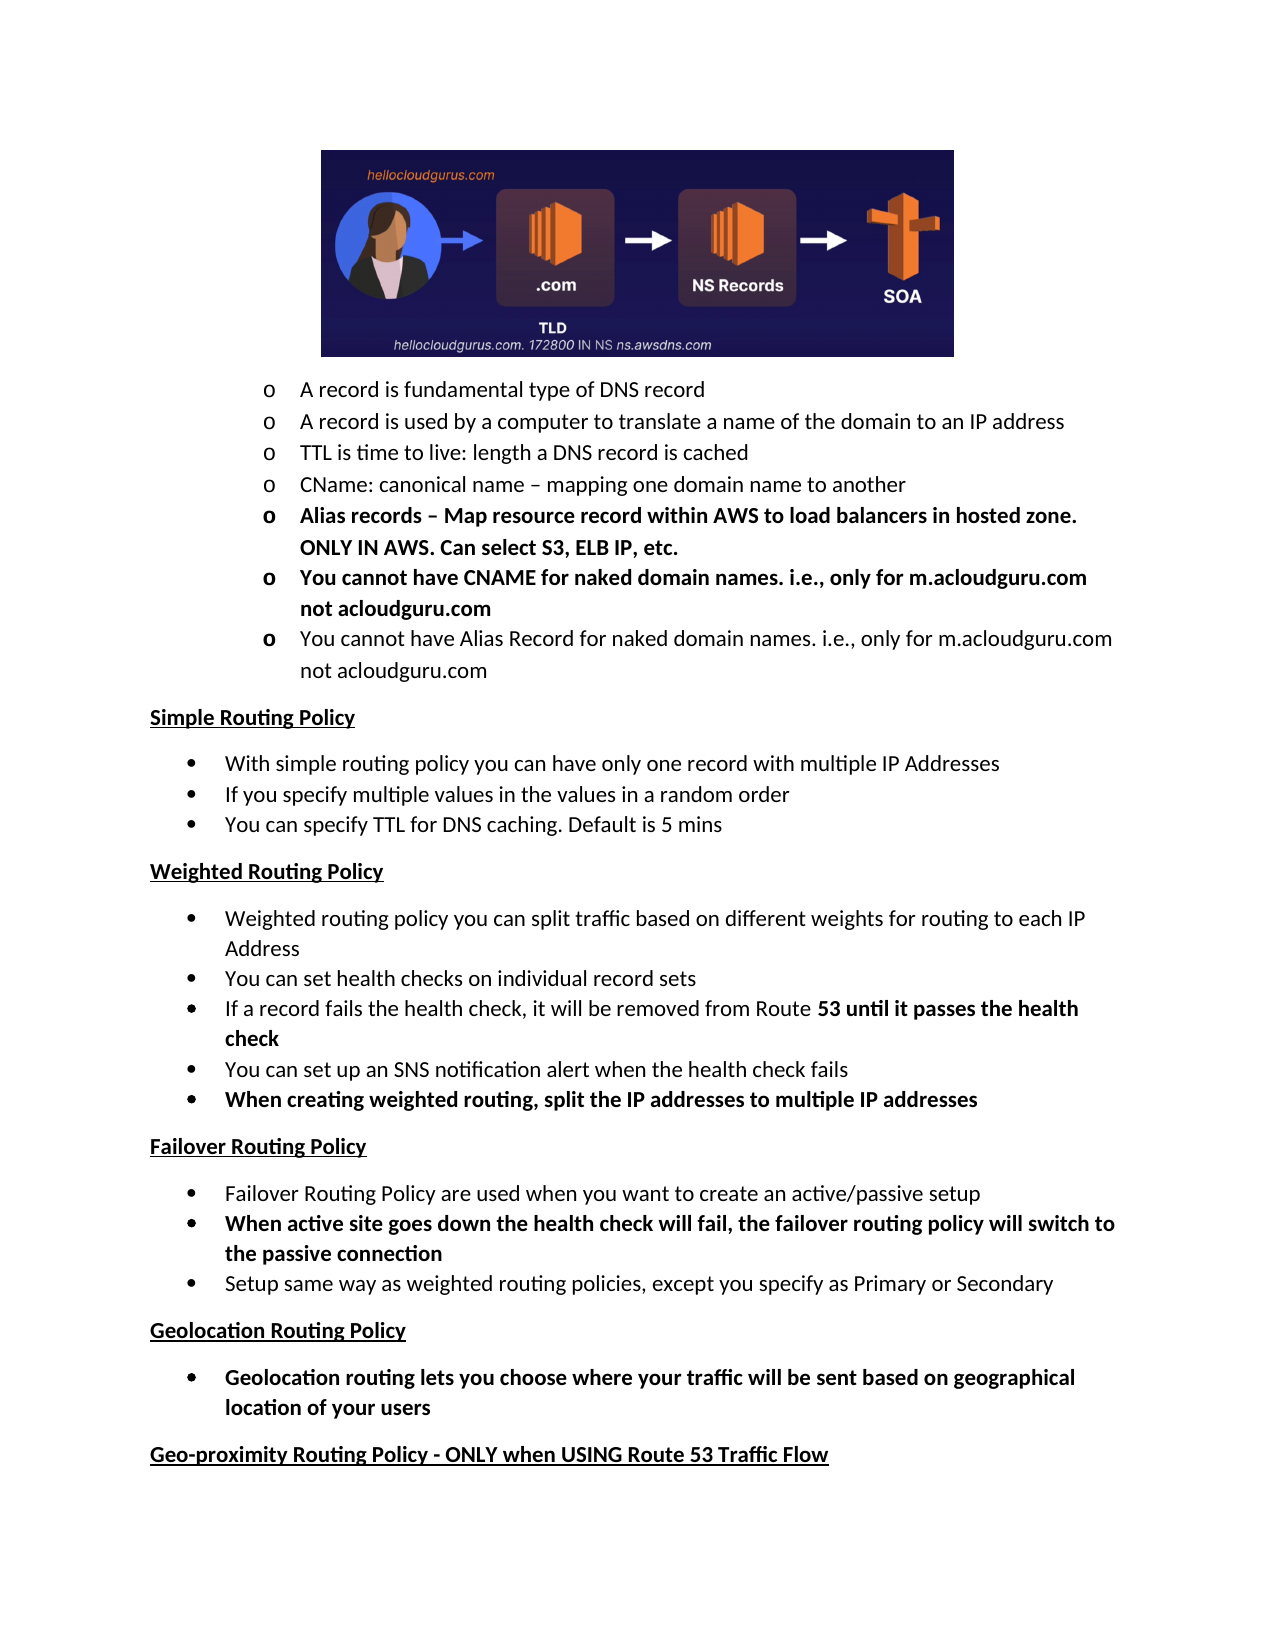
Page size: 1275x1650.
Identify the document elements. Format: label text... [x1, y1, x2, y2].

subtitle Failover Routing Policy [150, 1132, 1125, 1160]
list You can set health checks on individual record sets [187, 964, 1125, 992]
list Setup same way as weighted routing policies, except you specify as Primary or Secondary [187, 1269, 1125, 1297]
list Geolocation routing lets you choose where your traffic will be sent based on geographical location of your users [187, 1363, 1125, 1421]
list A record is fundamental type of DNS record [262, 376, 1125, 405]
list You can specify TTL for DNS caching. Default is 5 mins [187, 810, 1125, 838]
subtitle Geolocation Routing Policy [150, 1316, 1125, 1344]
subtitle Geo-proximity Routing Policy - ONLY when USING Route 53 Traffic Flow [150, 1440, 1125, 1468]
list Weighted routing policy you can split traffic based on different weights for routing to each IP Address [187, 904, 1125, 962]
list TTL is time to live: length a DNS record is cached [262, 438, 1125, 468]
list You cannot have Alias Record for naked domain names. i.e., only for m.acloudguru.com not acloudguru.com [262, 624, 1125, 684]
list Alias records – Map resource record within AWS to load balancers in hosted zone. ONLY IN AWS. Can select S3, ELB IP, etc. [262, 501, 1125, 561]
list When active site goes down the health check will fail, the failover routing policy will switch to the passive connection [187, 1209, 1125, 1267]
list You cannot have CNAME for naked domain names. i.e., only for m.acloudguru.com not acloudguru.com [262, 563, 1125, 622]
list If you specify multiple values in the values in a random order [187, 780, 1125, 808]
list You can set up an SNS notification alert when the health check fails [187, 1055, 1125, 1083]
picture [321, 150, 954, 357]
subtitle Simple Routing Policy [150, 703, 1125, 731]
list With simple routing policy you can have only one record with multiple IP Addresses [187, 749, 1125, 778]
subtitle Weighted Routing Policy [150, 857, 1125, 885]
list A record is used by a computer to translate a name of the domain to an IP address [262, 407, 1125, 436]
list When creating weighted routing, split the IP addresses to multiple IP addresses [187, 1085, 1125, 1113]
list Failover Routing Policy are used when you want to create an active/passive setup [187, 1179, 1125, 1207]
list If a record fails the health check, it will be removed from Route 53 until it passes the health check [187, 994, 1125, 1053]
list CName: canonical name – mapping one domain name to another [262, 470, 1125, 499]
